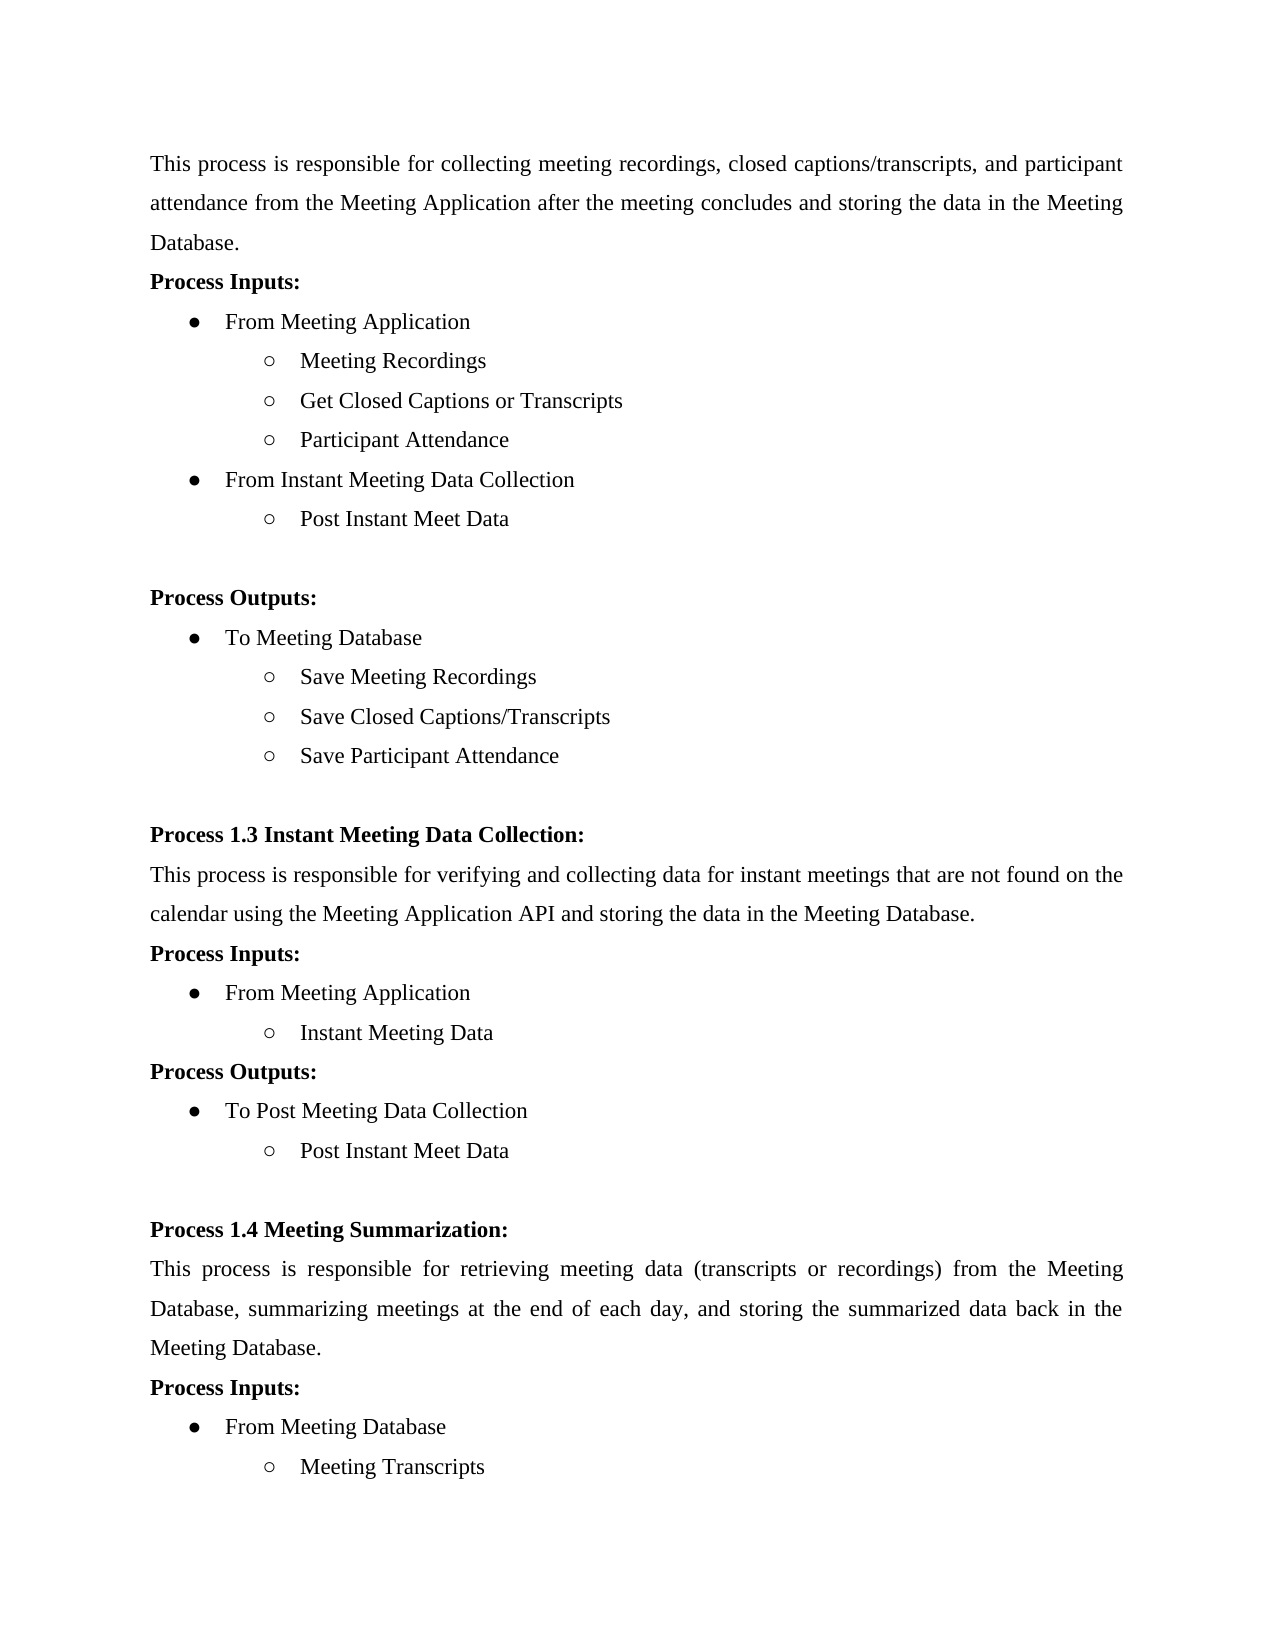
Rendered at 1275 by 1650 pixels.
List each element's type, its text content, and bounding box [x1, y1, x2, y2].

text This process is responsible for collecting meeting recordings, closed captions/transcripts, and participant attendance from the Meeting Application after the meeting concludes and storing the data in the Meeting Database. [150, 150, 1125, 255]
list Post Instant Meet Data [262, 505, 1125, 532]
list Participant Attendance [262, 426, 1125, 453]
text Process Inputs: [150, 939, 1125, 966]
text Process 1.4 Meeting Summarization: [150, 1216, 1125, 1242]
list Save Participant Attendance [262, 742, 1125, 768]
text This process is responsible for verifying and collecting data for instant meetings that are not found on the calendar using the Meeting Application API and storing the data in the Meeting Database. [150, 861, 1125, 926]
text Process Outputs: [150, 584, 1125, 611]
list Save Closed Captions/Transcripts [262, 703, 1125, 729]
list To Post Meeting Data Collection [187, 1097, 1125, 1124]
list Get Closed Captions or Transcripts [262, 387, 1125, 413]
list Meeting Recordings [262, 347, 1125, 374]
list Post Instant Meet Data [262, 1137, 1125, 1163]
list From Meeting Application [187, 308, 1125, 334]
text Process Inputs: [150, 268, 1125, 295]
list Instant Meeting Data [262, 1018, 1125, 1045]
list From Meeting Application [187, 979, 1125, 1005]
text Process Inputs: [150, 1374, 1125, 1400]
list To Meeting Database [187, 624, 1125, 650]
text Process 1.3 Instant Meeting Data Collection: [150, 821, 1125, 847]
text This process is responsible for retrieving meeting data (transcripts or recordings) from the Meeting Database, summarizing meetings at the end of each day, and storing the summarized data back in the Meeting Database. [150, 1255, 1125, 1361]
list Save Meeting Recordings [262, 663, 1125, 689]
text Process Outputs: [150, 1058, 1125, 1084]
list Meeting Transcripts [262, 1453, 1125, 1479]
list From Instant Meeting Data Collection [187, 466, 1125, 492]
list From Meeting Database [187, 1413, 1125, 1440]
